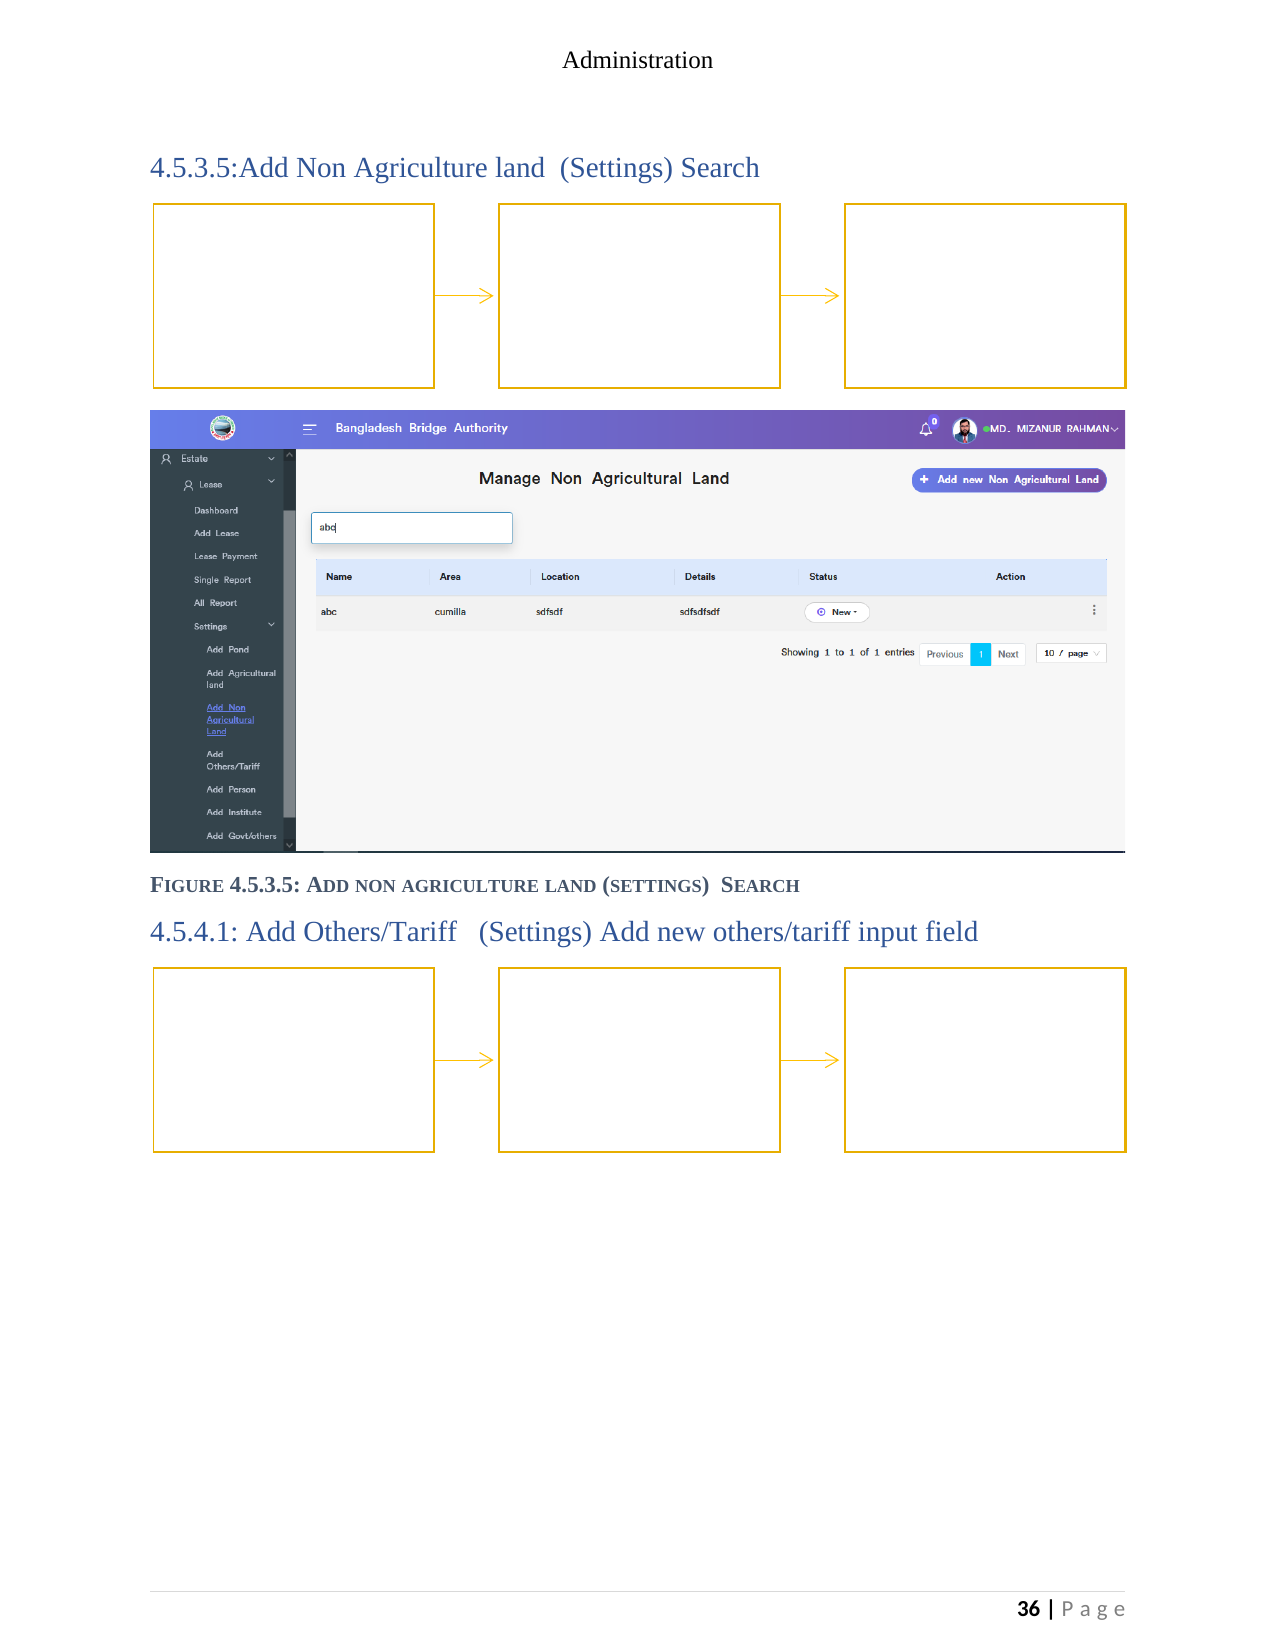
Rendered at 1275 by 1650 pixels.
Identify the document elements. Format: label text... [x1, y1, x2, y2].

picture [150, 410, 1125, 853]
subtitle 4.5.4.1: Add Others/Tariff (Settings) Add new others/tariff input field [150, 914, 1125, 948]
subtitle 4.5.3.5:Add Non Agriculture land (Settings) Search [150, 150, 1125, 183]
text Figure 4.5.3.5: Add non agriculture land (settings) Search [150, 871, 1125, 898]
